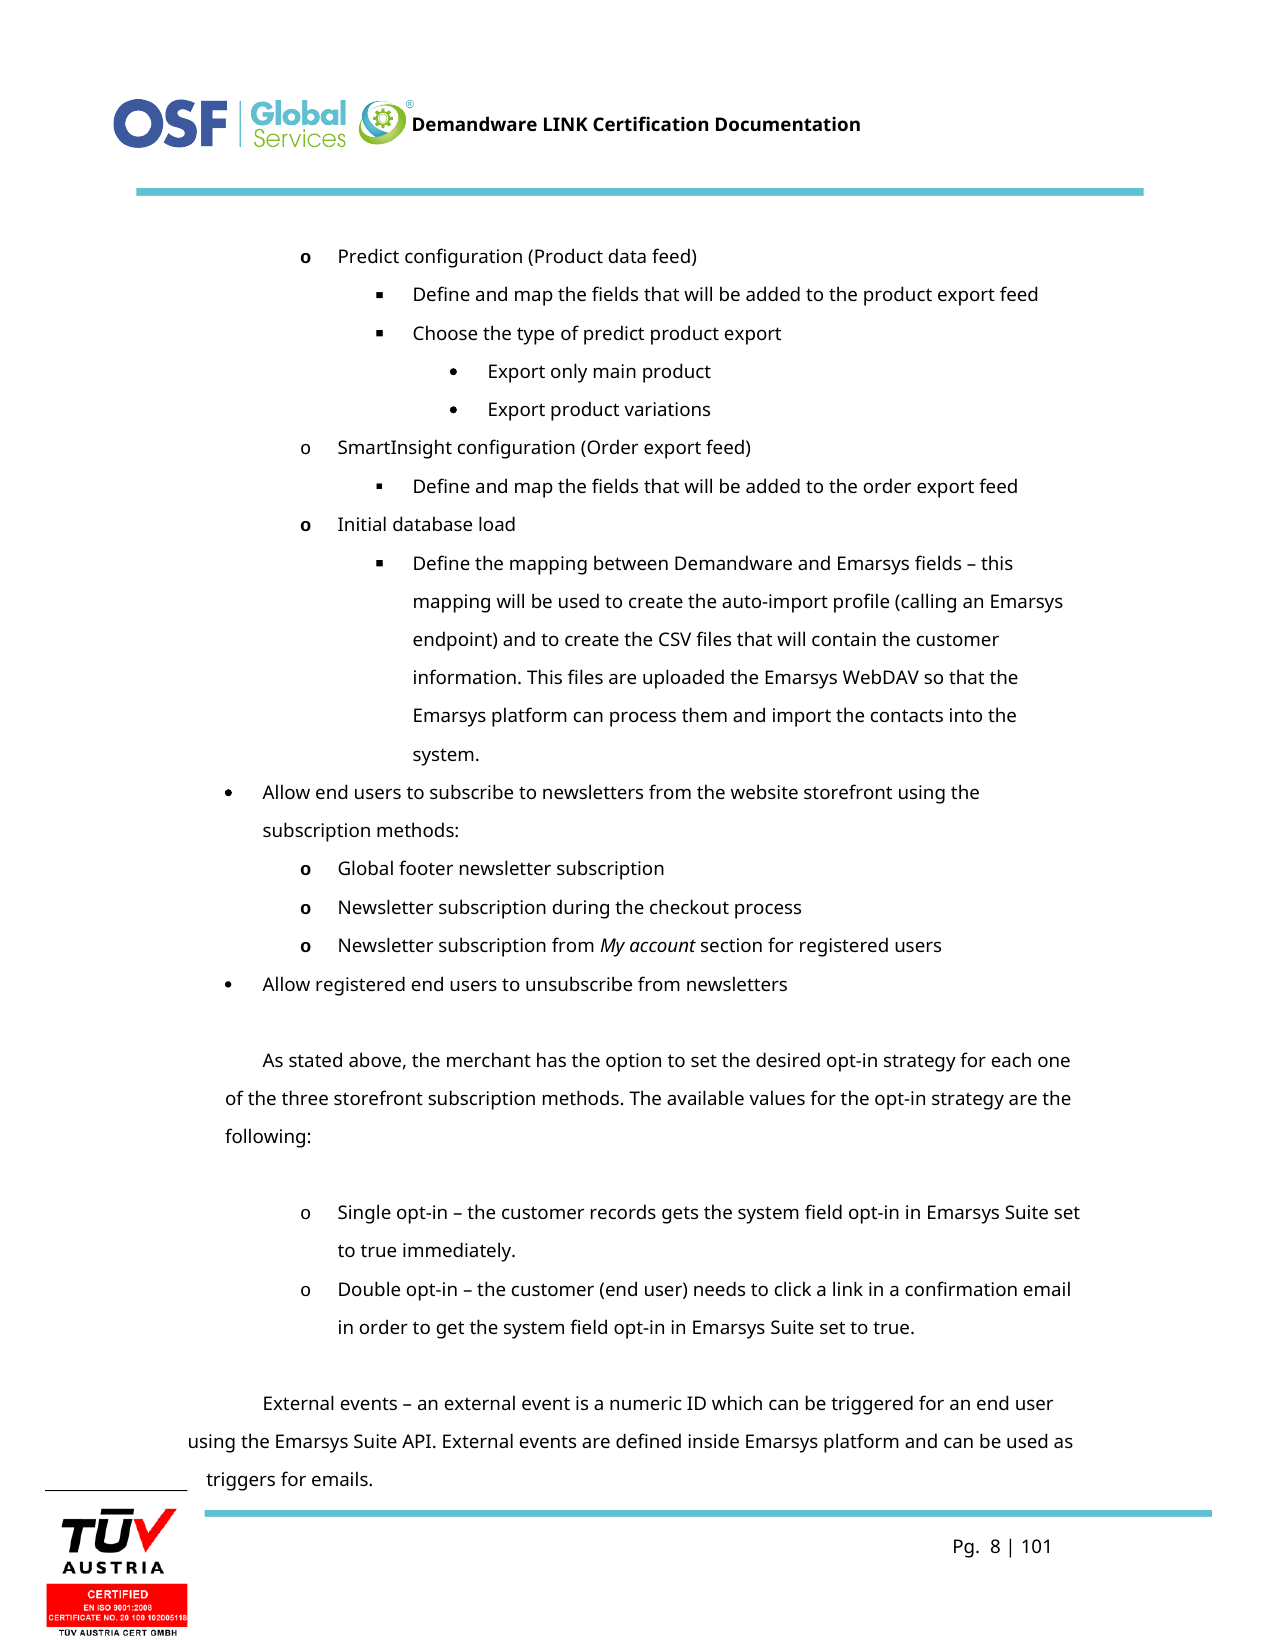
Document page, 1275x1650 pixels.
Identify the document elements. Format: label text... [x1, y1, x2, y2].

list Allow end users to subscribe to newsletters from the website storefront using the subscription methods: [225, 779, 1087, 843]
list Double opt-in – the customer (end user) needs to click a link in a confirmation email in order to get the system field opt-in in Emarsys Suite set to true. [300, 1276, 1087, 1340]
list Choose the type of predict product export [375, 320, 1087, 345]
list Export product variations [450, 396, 1087, 422]
picture [204, 1510, 1212, 1517]
list Export only main product [450, 358, 1087, 384]
list SmartInsight configuration (Order export feed) [300, 434, 1087, 460]
list Predict configuration (Product data feed) [300, 243, 1087, 269]
list Define and map the fields that will be added to the product export feed [375, 282, 1087, 307]
list Define the mapping between Demandware and Emarsys fields – this mapping will be used to create the auto-import profile (calling an Emarsys endpoint) and to create the CSV files that will contain the customer information. This files are uploaded the Emarsys WebDAV so that the Emarsys platform can process them and import the contacts into the system. [375, 550, 1087, 767]
list Allow registered end users to unsubscribe from newsletters [225, 971, 1087, 997]
list Global footer newsletter subscription [300, 856, 1087, 881]
picture [43, 1490, 187, 1634]
text External events – an external event is a numeric ID which can be triggered for an end user using the Emarsys Suite API. External events are defined inside Emarsys platform and can be used as triggers for emails. [187, 1390, 1087, 1492]
text As stated above, the merchant has the option to set the desired opt-in strategy for each one of the three storefront subscription methods. The available values for the opt-in strategy are the following: [225, 1047, 1087, 1149]
list Newsletter subscription from My account section for registered users [300, 933, 1087, 958]
picture [113, 99, 414, 148]
list Define and map the fields that will be added to the order export feed [375, 473, 1087, 499]
list Newsletter subscription during the checkout process [300, 894, 1087, 920]
list Single opt-in – the customer records gets the system field opt-in in Emarsys Suite set to true immediately. [300, 1199, 1087, 1263]
list Initial database load [300, 511, 1087, 537]
picture [136, 188, 1144, 196]
